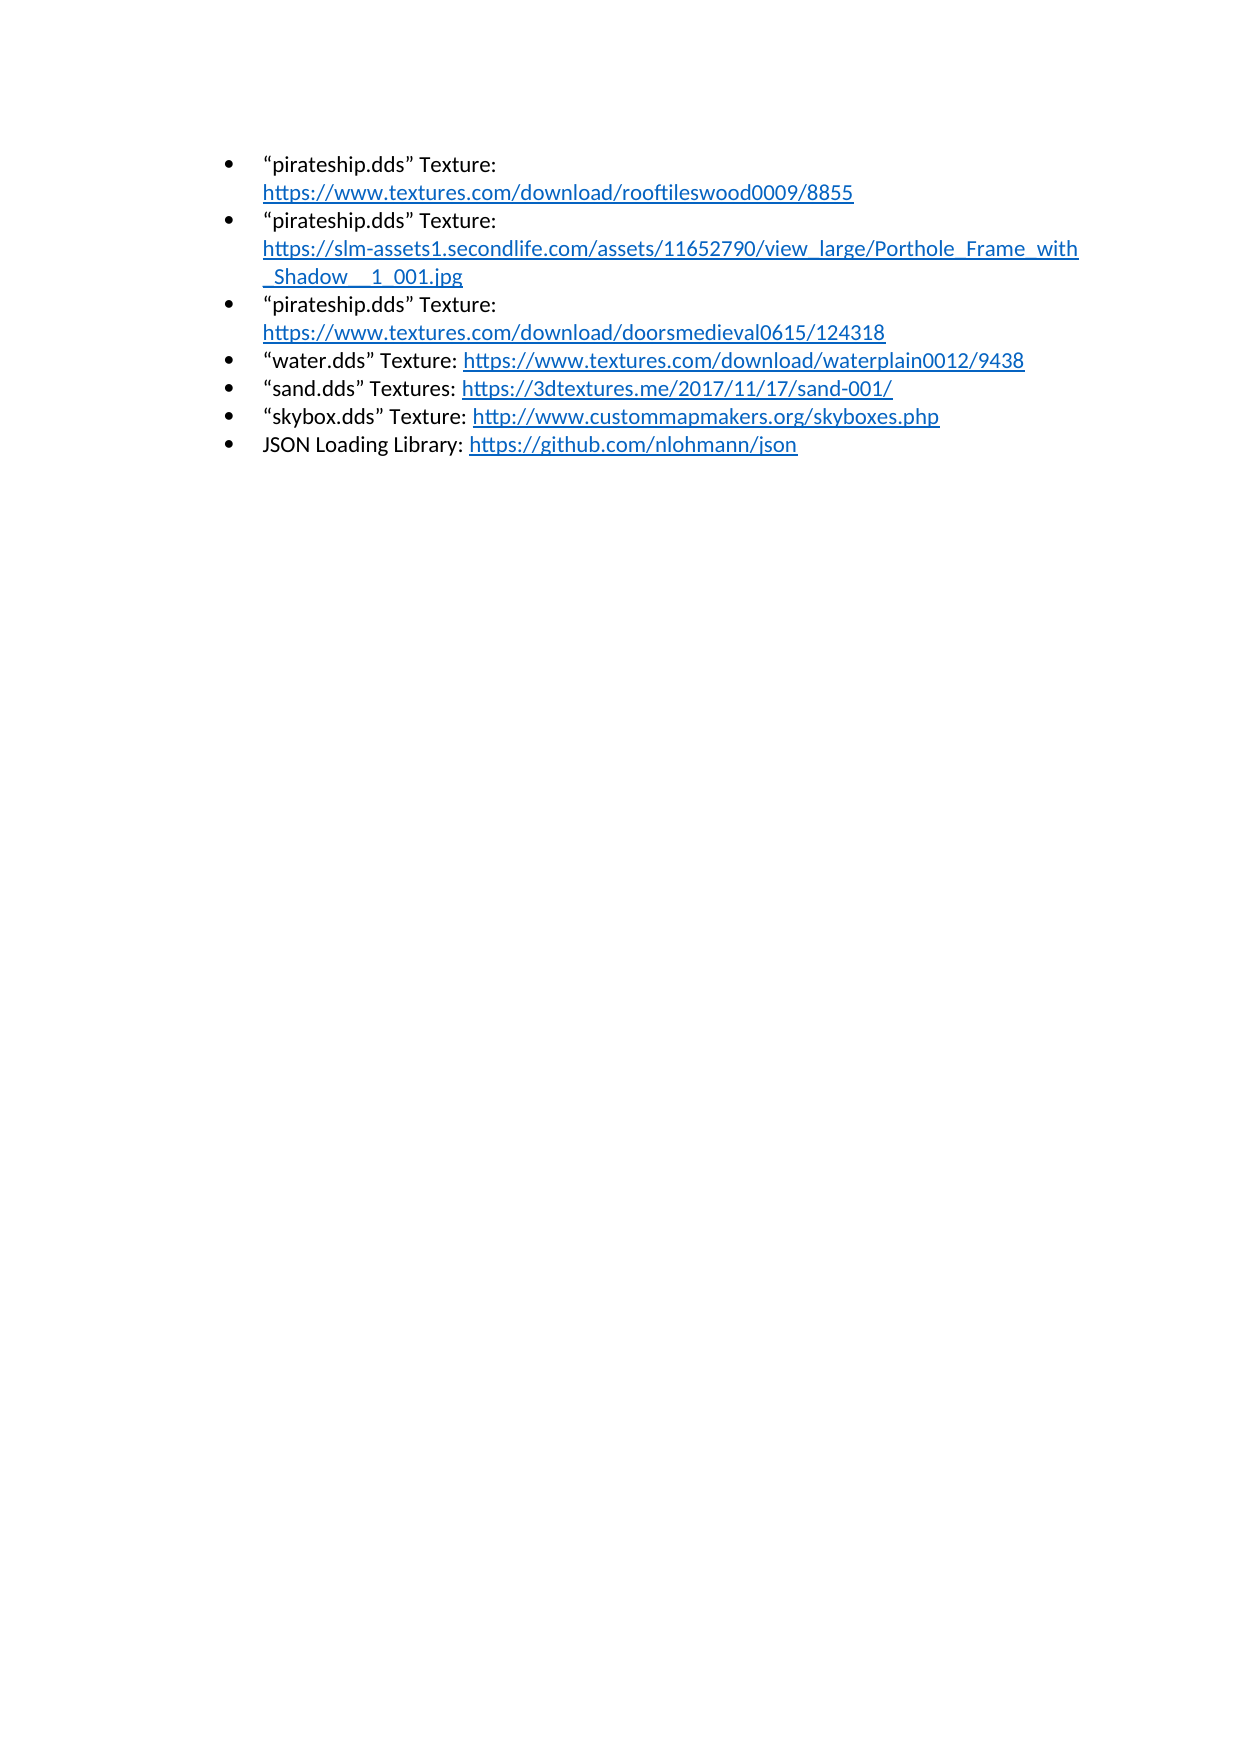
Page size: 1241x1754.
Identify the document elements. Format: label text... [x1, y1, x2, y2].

list “skybox.dds” Texture: http://www.custommapmakers.org/skyboxes.php [225, 402, 1090, 430]
list “water.dds” Texture: https://www.textures.com/download/waterplain0012/9438 [225, 346, 1090, 374]
list JSON Loading Library: https://github.com/nlohmann/json [225, 430, 1090, 458]
list “pirateship.dds” Texture: https://slm-assets1.secondlife.com/assets/11652790/view_large/Porthole_Frame_with_Shadow__1_001.jpg [225, 206, 1090, 290]
list “sand.dds” Textures: https://3dtextures.me/2017/11/17/sand-001/ [225, 374, 1090, 402]
list “pirateship.dds” Texture: https://www.textures.com/download/rooftileswood0009/8855 [225, 150, 1090, 206]
list “pirateship.dds” Texture: https://www.textures.com/download/doorsmedieval0615/124318 [225, 290, 1090, 346]
